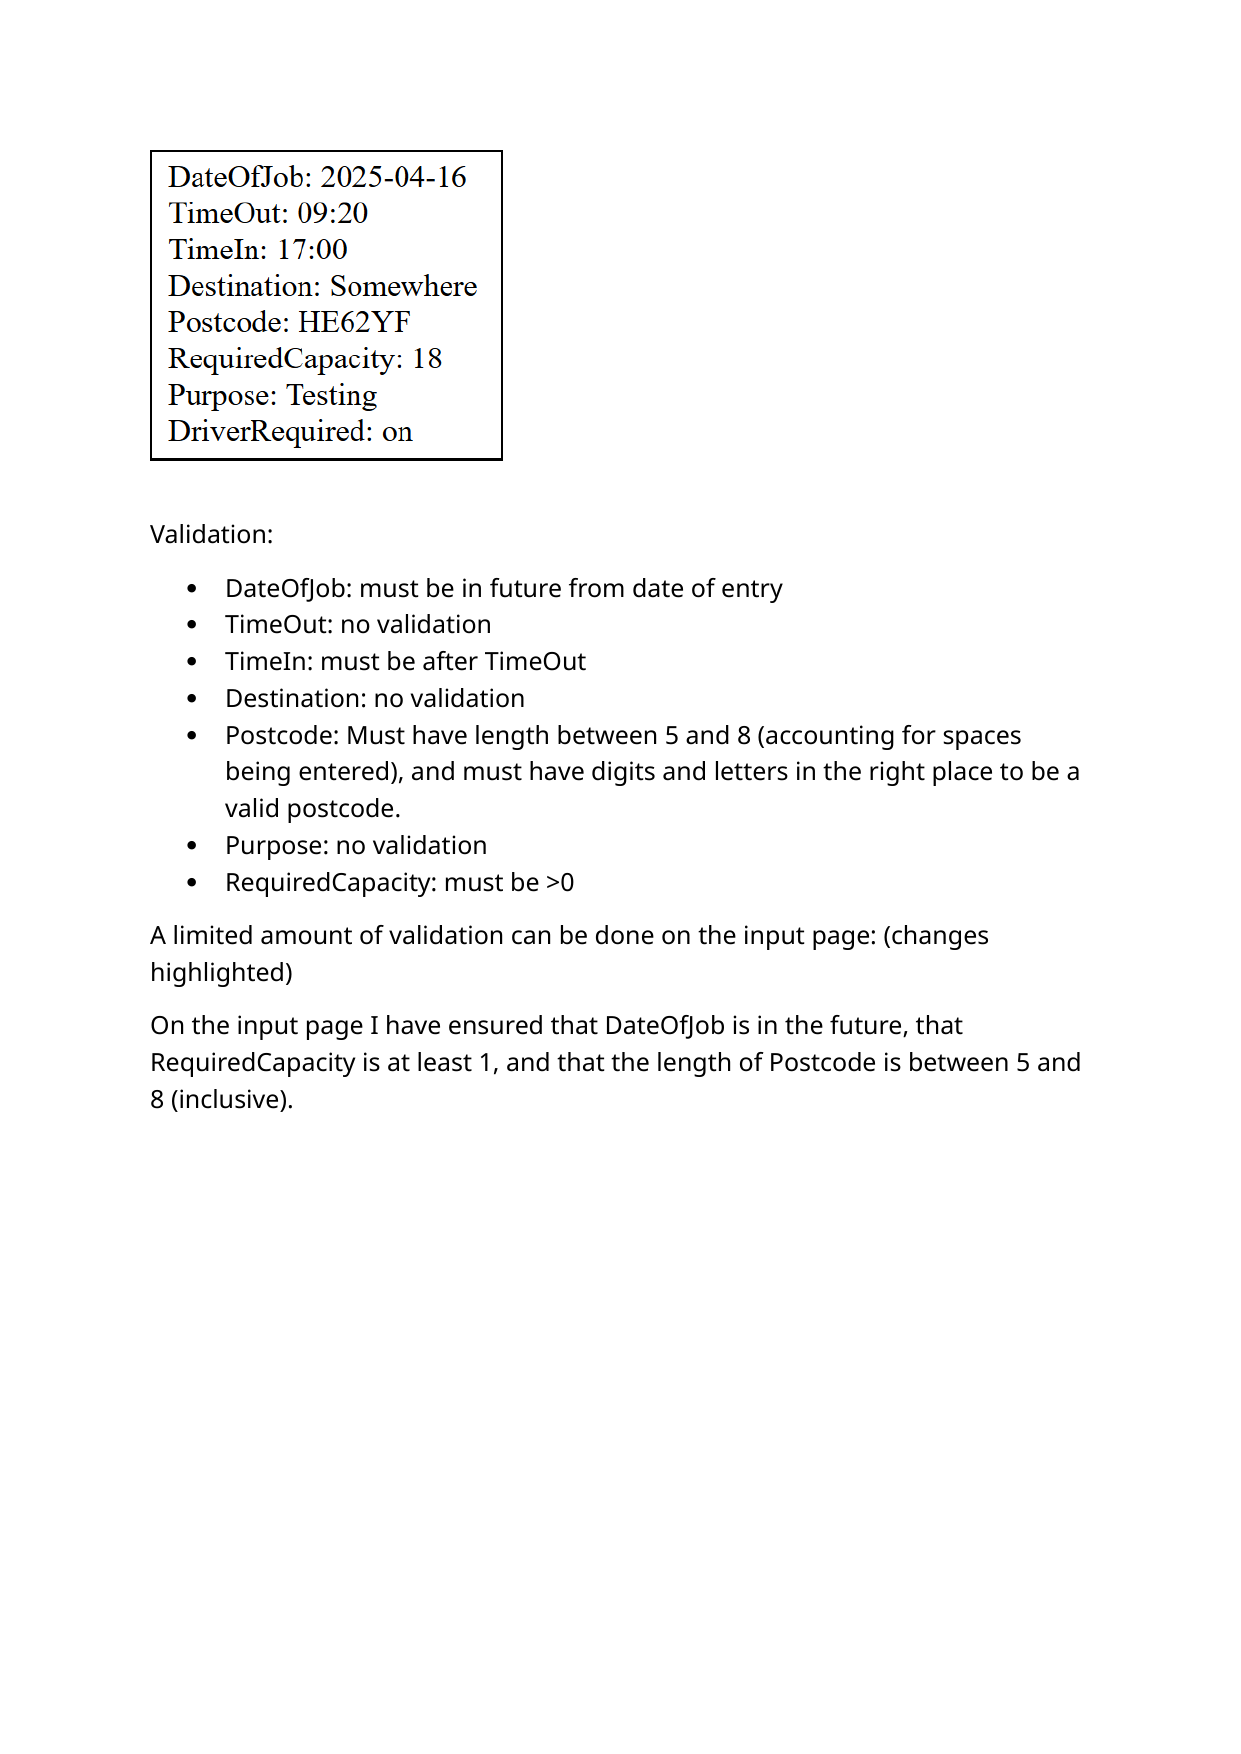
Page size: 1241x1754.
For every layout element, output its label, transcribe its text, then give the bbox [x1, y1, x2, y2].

list Postcode: Must have length between 5 and 8 (accounting for spaces being entered), and must have digits and letters in the right place to be a valid postcode. [187, 717, 1090, 825]
list Destination: no validation [187, 681, 1090, 714]
text Validation: [150, 517, 1090, 551]
text A limited amount of validation can be done on the input page: (changes highlighted) [150, 918, 1090, 989]
text On the input page I have ensured that DateOfJob is in the future, that RequiredCapacity is at least 1, and that the length of Postcode is between 5 and 8 (inclusive). [150, 1008, 1090, 1116]
list TimeOut: no validation [187, 607, 1090, 641]
list Purpose: no validation [187, 828, 1090, 862]
list TimeIn: must be after TimeOut [187, 644, 1090, 678]
list DateOfJob: must be in future from date of entry [187, 570, 1090, 604]
picture [152, 152, 501, 458]
list RequiredCapacity: must be >0 [187, 864, 1090, 898]
